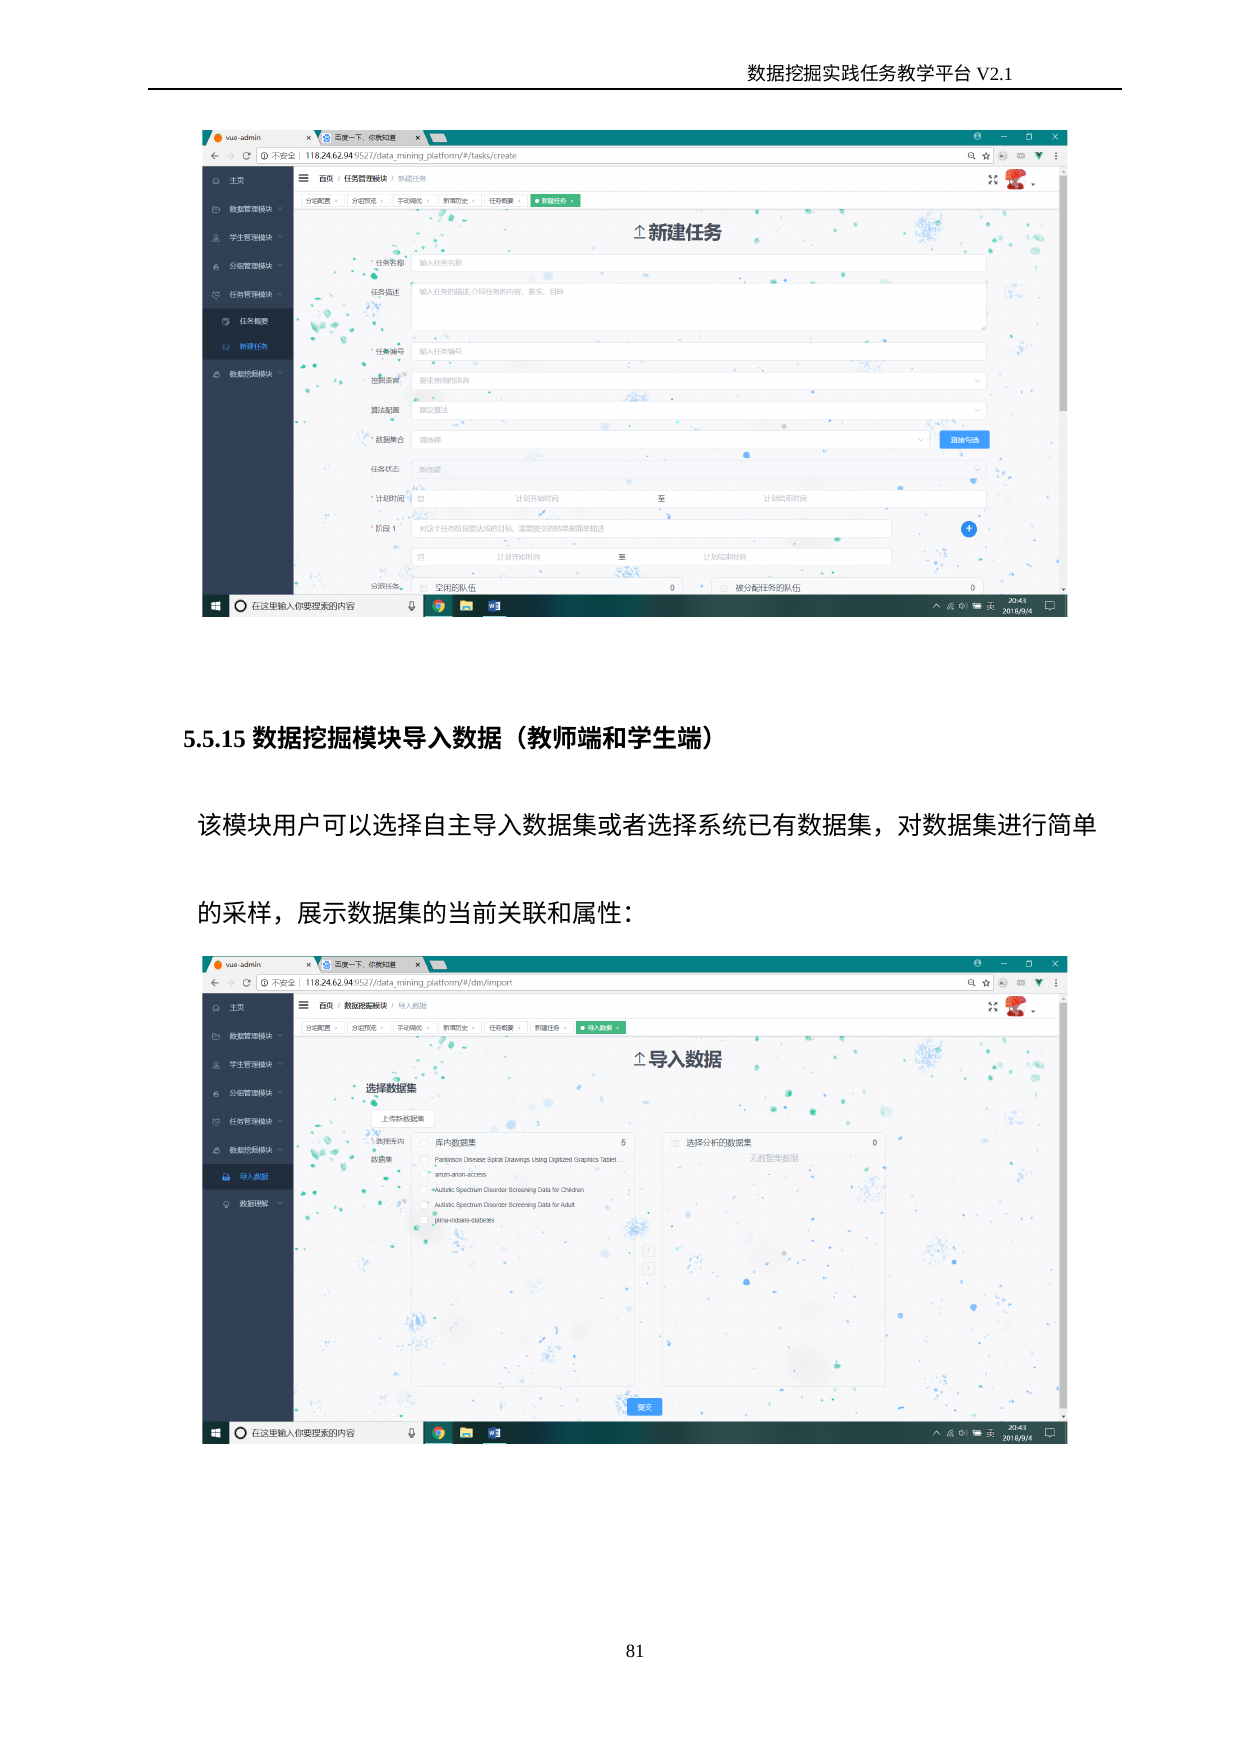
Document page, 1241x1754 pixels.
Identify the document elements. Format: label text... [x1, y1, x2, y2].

subtitle 数据挖掘模块导入数据（教师端和学生端） [183, 703, 1122, 771]
picture [202, 130, 1068, 617]
picture [202, 956, 1068, 1444]
text 该模块用户可以选择自主导入数据集或者选择系统已有数据集，对数据集进行简单的采样，展示数据集的当前关联和属性： [198, 789, 1122, 946]
